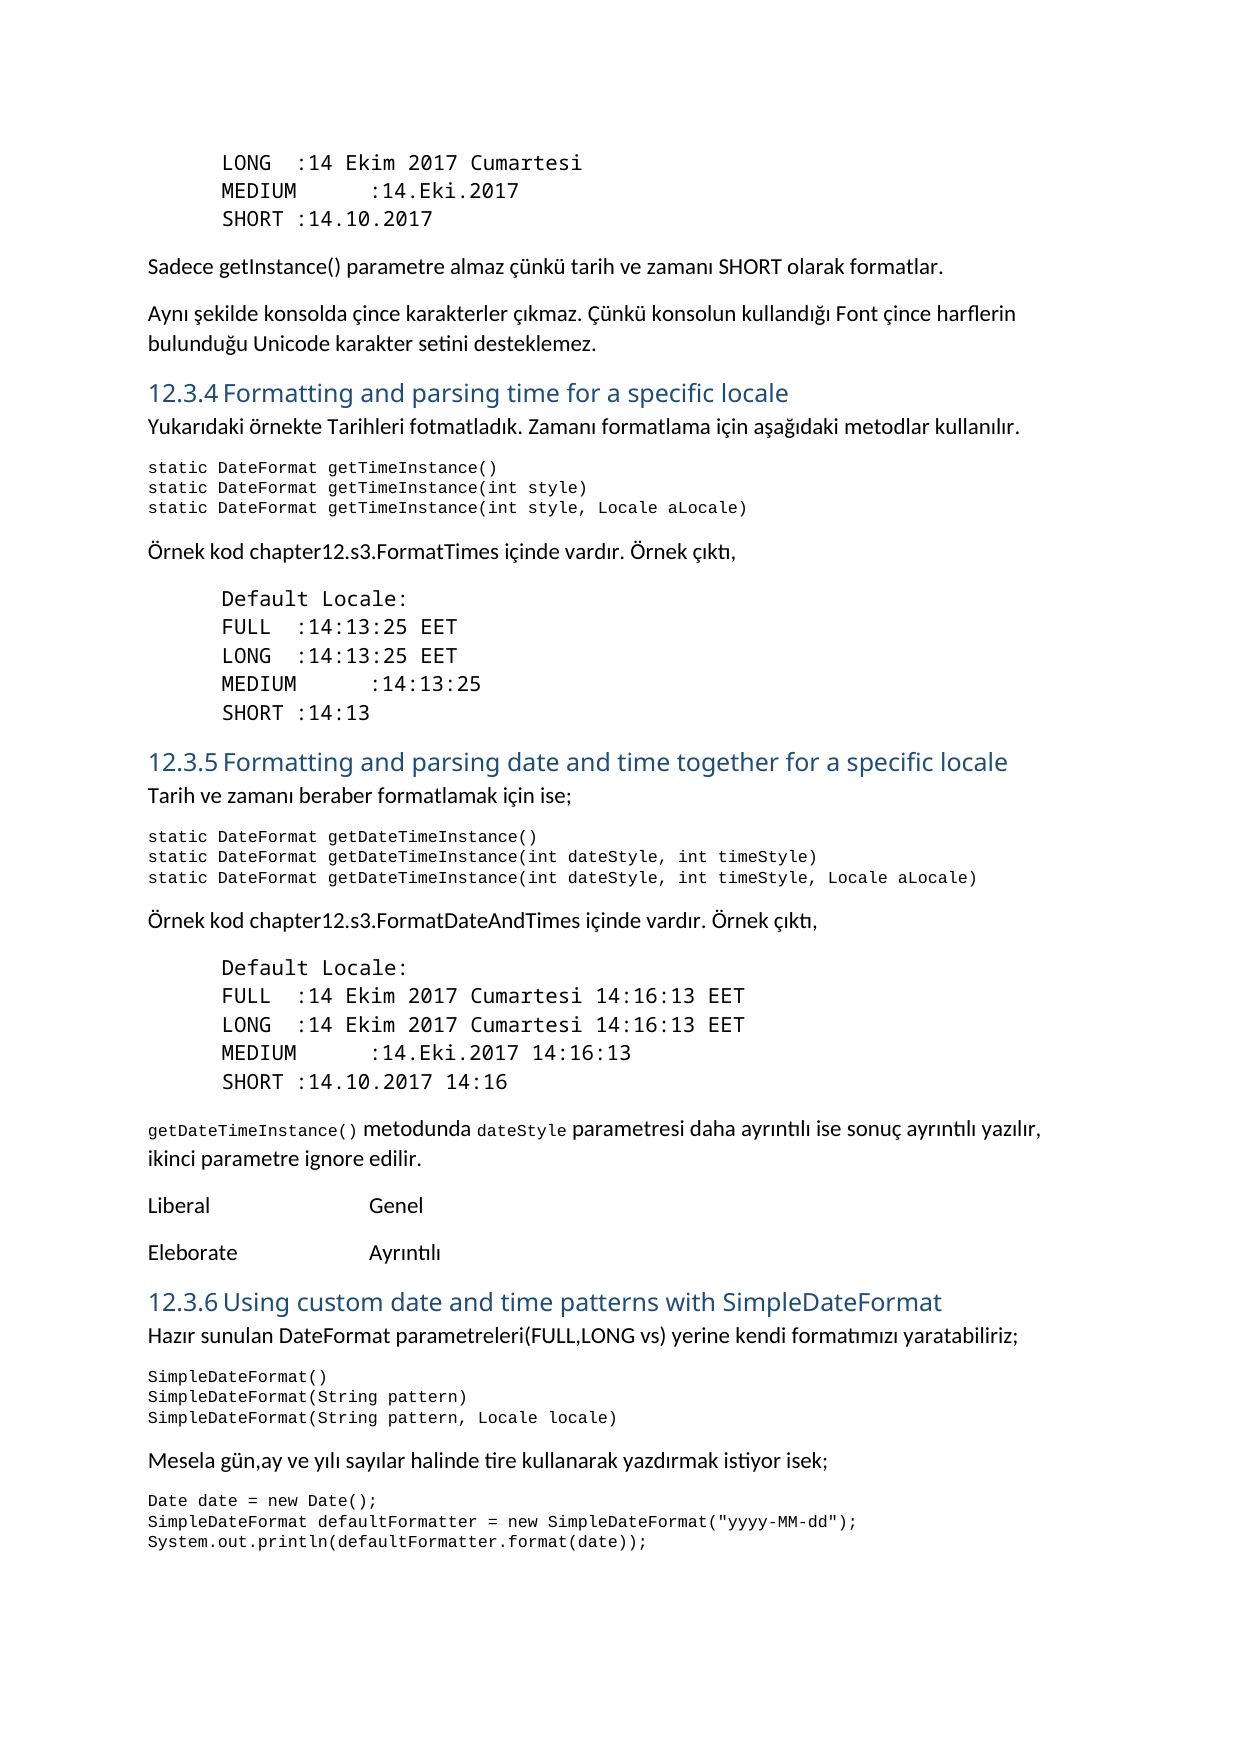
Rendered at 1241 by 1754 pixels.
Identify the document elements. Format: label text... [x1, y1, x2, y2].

text SHORT :14.10.2017 [221, 204, 1093, 233]
text Örnek kod chapter12.s3.FormatDateAndTimes içinde vardır. Örnek çıktı, [148, 906, 1093, 934]
text SimpleDateFormat() SimpleDateFormat(String pattern) SimpleDateFormat(String pattern, Locale locale) [148, 1368, 1093, 1428]
text FULL :14 Ekim 2017 Cumartesi 14:16:13 EET [221, 981, 1093, 1010]
text MEDIUM :14.Eki.2017 [221, 176, 1093, 204]
text Yukarıdaki örnekte Tarihleri fotmatladık. Zamanı formatlama için aşağıdaki metodlar kullanılır. [148, 412, 1093, 441]
text LONG :14 Ekim 2017 Cumartesi 14:16:13 EET [221, 1010, 1093, 1038]
text Tarih ve zamanı beraber formatlamak için ise; [148, 782, 1093, 810]
text SHORT :14.10.2017 14:16 [221, 1067, 1093, 1095]
text Liberal Genel [148, 1191, 1093, 1219]
subtitle Using custom date and time patterns with SimpleDateFormat [148, 1285, 1093, 1319]
text MEDIUM :14.Eki.2017 14:16:13 [221, 1038, 1093, 1067]
text Mesela gün,ay ve yılı sayılar halinde tire kullanarak yazdırmak istiyor isek; [148, 1446, 1093, 1474]
subtitle Formatting and parsing time for a specific locale [148, 376, 1093, 410]
text Default Locale: [221, 584, 1093, 612]
text Hazır sunulan DateFormat parametreleri(FULL,LONG vs) yerine kendi formatımızı yaratabiliriz; [148, 1322, 1093, 1350]
text MEDIUM :14:13:25 [221, 669, 1093, 698]
text getDateTimeInstance() metodunda dateStyle parametresi daha ayrıntılı ise sonuç ayrıntılı yazılır, ikinci parametre ignore edilir. [148, 1114, 1093, 1172]
text LONG :14 Ekim 2017 Cumartesi [221, 148, 1093, 176]
text FULL :14:13:25 EET [221, 612, 1093, 641]
text Aynı şekilde konsolda çince karakterler çıkmaz. Çünkü konsolun kullandığı Font çince harflerin bulunduğu Unicode karakter setini desteklemez. [148, 299, 1093, 357]
text LONG :14:13:25 EET [221, 641, 1093, 669]
text Örnek kod chapter12.s3.FormatTimes içinde vardır. Örnek çıktı, [148, 537, 1093, 565]
text static DateFormat getDateTimeInstance() static DateFormat getDateTimeInstance(int dateStyle, int timeStyle) static DateFormat getDateTimeInstance(int dateStyle, int timeStyle, Locale aLocale) [148, 828, 1093, 888]
text static DateFormat getTimeInstance() static DateFormat getTimeInstance(int style) static DateFormat getTimeInstance(int style, Locale aLocale) [148, 459, 1093, 519]
text Default Locale: [221, 953, 1093, 981]
text SHORT :14:13 [221, 698, 1093, 726]
text Sadece getInstance() parametre almaz çünkü tarih ve zamanı SHORT olarak formatlar. [148, 252, 1093, 280]
subtitle Formatting and parsing date and time together for a specific locale [148, 745, 1093, 779]
text Eleborate Ayrıntılı [148, 1238, 1093, 1266]
text Date date = new Date(); SimpleDateFormat defaultFormatter = new SimpleDateFormat("yyyy-MM-dd"); System.out.println(defaultFormatter.format(date)); [148, 1493, 1093, 1552]
